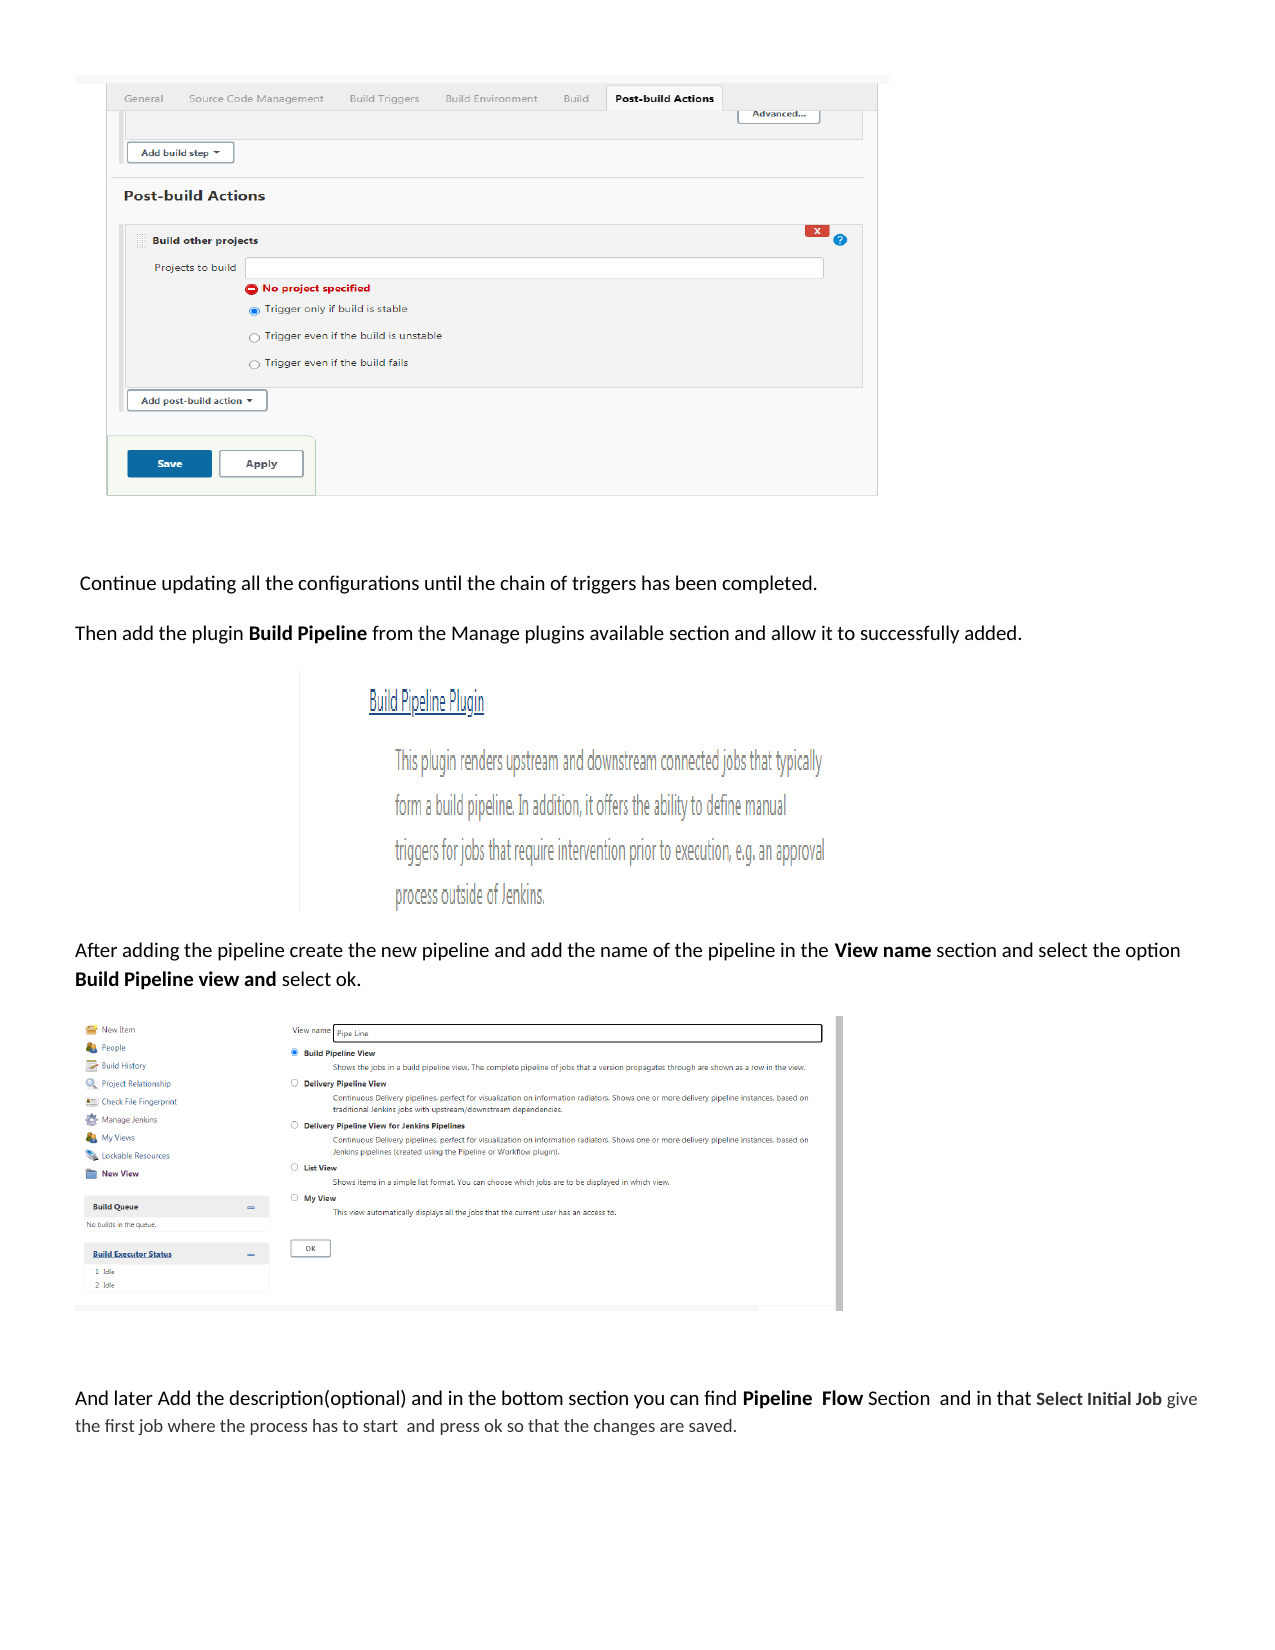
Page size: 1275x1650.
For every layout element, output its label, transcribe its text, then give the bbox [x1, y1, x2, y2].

text Continue updating all the configurations until the chain of triggers has been completed. [75, 570, 1200, 596]
text Then add the plugin Build Pipeline from the Manage plugins available section and allow it to successfully added. [75, 620, 1200, 646]
picture [75, 75, 889, 496]
picture [75, 1016, 843, 1311]
text And later Add the description(optional) and in the bottom section you can find Pipeline Flow Section and in that Select Initial Job give the first job where the process has to start and press ok so that the changes are saved. [75, 1385, 1200, 1437]
picture [75, 670, 1056, 913]
text After adding the pipeline create the new pipeline and add the name of the pipeline in the View name section and select the option Build Pipeline view and select ok. [75, 937, 1200, 992]
